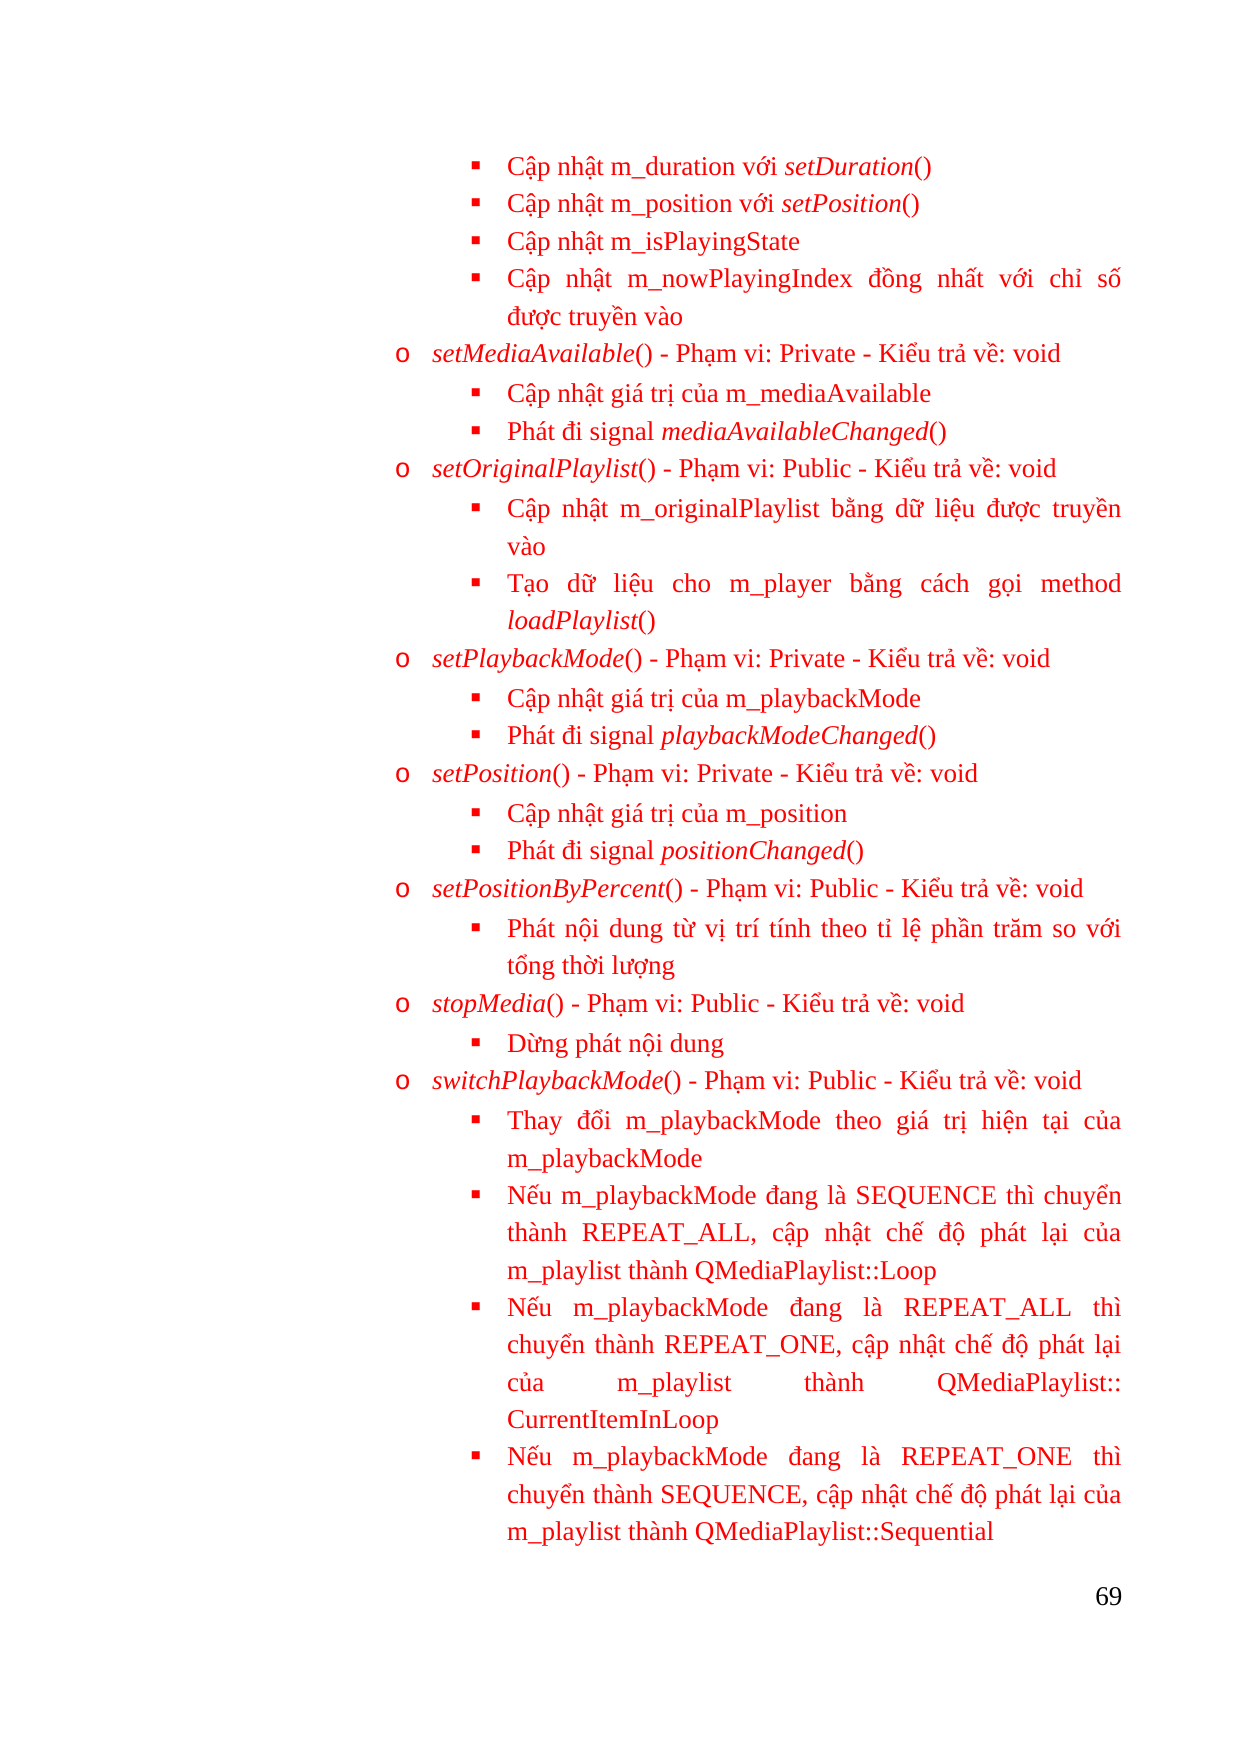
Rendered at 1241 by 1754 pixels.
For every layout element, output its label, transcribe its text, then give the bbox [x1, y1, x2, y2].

list setOriginalPlaylist() - Phạm vi: Public - Kiểu trả về: void [394, 452, 1122, 486]
list Cập nhật m_duration với setDuration() [469, 150, 1122, 181]
list Cập nhật m_isPlayingState [469, 225, 1122, 256]
list Cập nhật giá trị của m_playbackMode [469, 682, 1122, 713]
list Nếu m_playbackMode đang là SEQUENCE thì chuyển thành REPEAT_ALL, cập nhật chế độ phát lại của m_playlist thành QMediaPlaylist::Loop [469, 1179, 1122, 1285]
list setMediaAvailable() - Phạm vi: Private - Kiểu trả về: void [394, 337, 1122, 371]
list setPosition() - Phạm vi: Private - Kiểu trả về: void [394, 757, 1122, 790]
list Phát nội dung từ vị trí tính theo tỉ lệ phần trăm so với tổng thời lượng [469, 912, 1122, 981]
list Phát đi signal mediaAvailableChanged() [469, 415, 1122, 446]
list Nếu m_playbackMode đang là REPEAT_ONE thì chuyển thành SEQUENCE, cập nhật chế độ phát lại của m_playlist thành QMediaPlaylist::Sequential [469, 1440, 1122, 1546]
list Tạo dữ liệu cho m_player bằng cách gọi method loadPlaylist() [469, 567, 1122, 636]
list Phát đi signal playbackModeChanged() [469, 719, 1122, 751]
list Cập nhật giá trị của m_mediaAvailable [469, 377, 1122, 408]
list Nếu m_playbackMode đang là REPEAT_ALL thì chuyển thành REPEAT_ONE, cập nhật chế độ phát lại của m_playlist thành QMediaPlaylist:: CurrentItemInLoop [469, 1291, 1122, 1434]
list Cập nhật giá trị của m_position [469, 797, 1122, 828]
list Phát đi signal positionChanged() [469, 834, 1122, 866]
list stopMedia() - Phạm vi: Public - Kiểu trả về: void [394, 987, 1122, 1020]
list setPositionByPercent() - Phạm vi: Public - Kiểu trả về: void [394, 872, 1122, 905]
list Cập nhật m_originalPlaylist bằng dữ liệu được truyền vào [469, 492, 1122, 561]
list Thay đổi m_playbackMode theo giá trị hiện tại của m_playbackMode [469, 1104, 1122, 1173]
list Cập nhật m_nowPlayingIndex đồng nhất với chỉ số được truyền vào [469, 262, 1122, 331]
list switchPlaybackMode() - Phạm vi: Public - Kiểu trả về: void [394, 1064, 1122, 1098]
list Cập nhật m_position với setPosition() [469, 187, 1122, 219]
list setPlaybackMode() - Phạm vi: Private - Kiểu trả về: void [394, 642, 1122, 675]
list Dừng phát nội dung [469, 1027, 1122, 1058]
